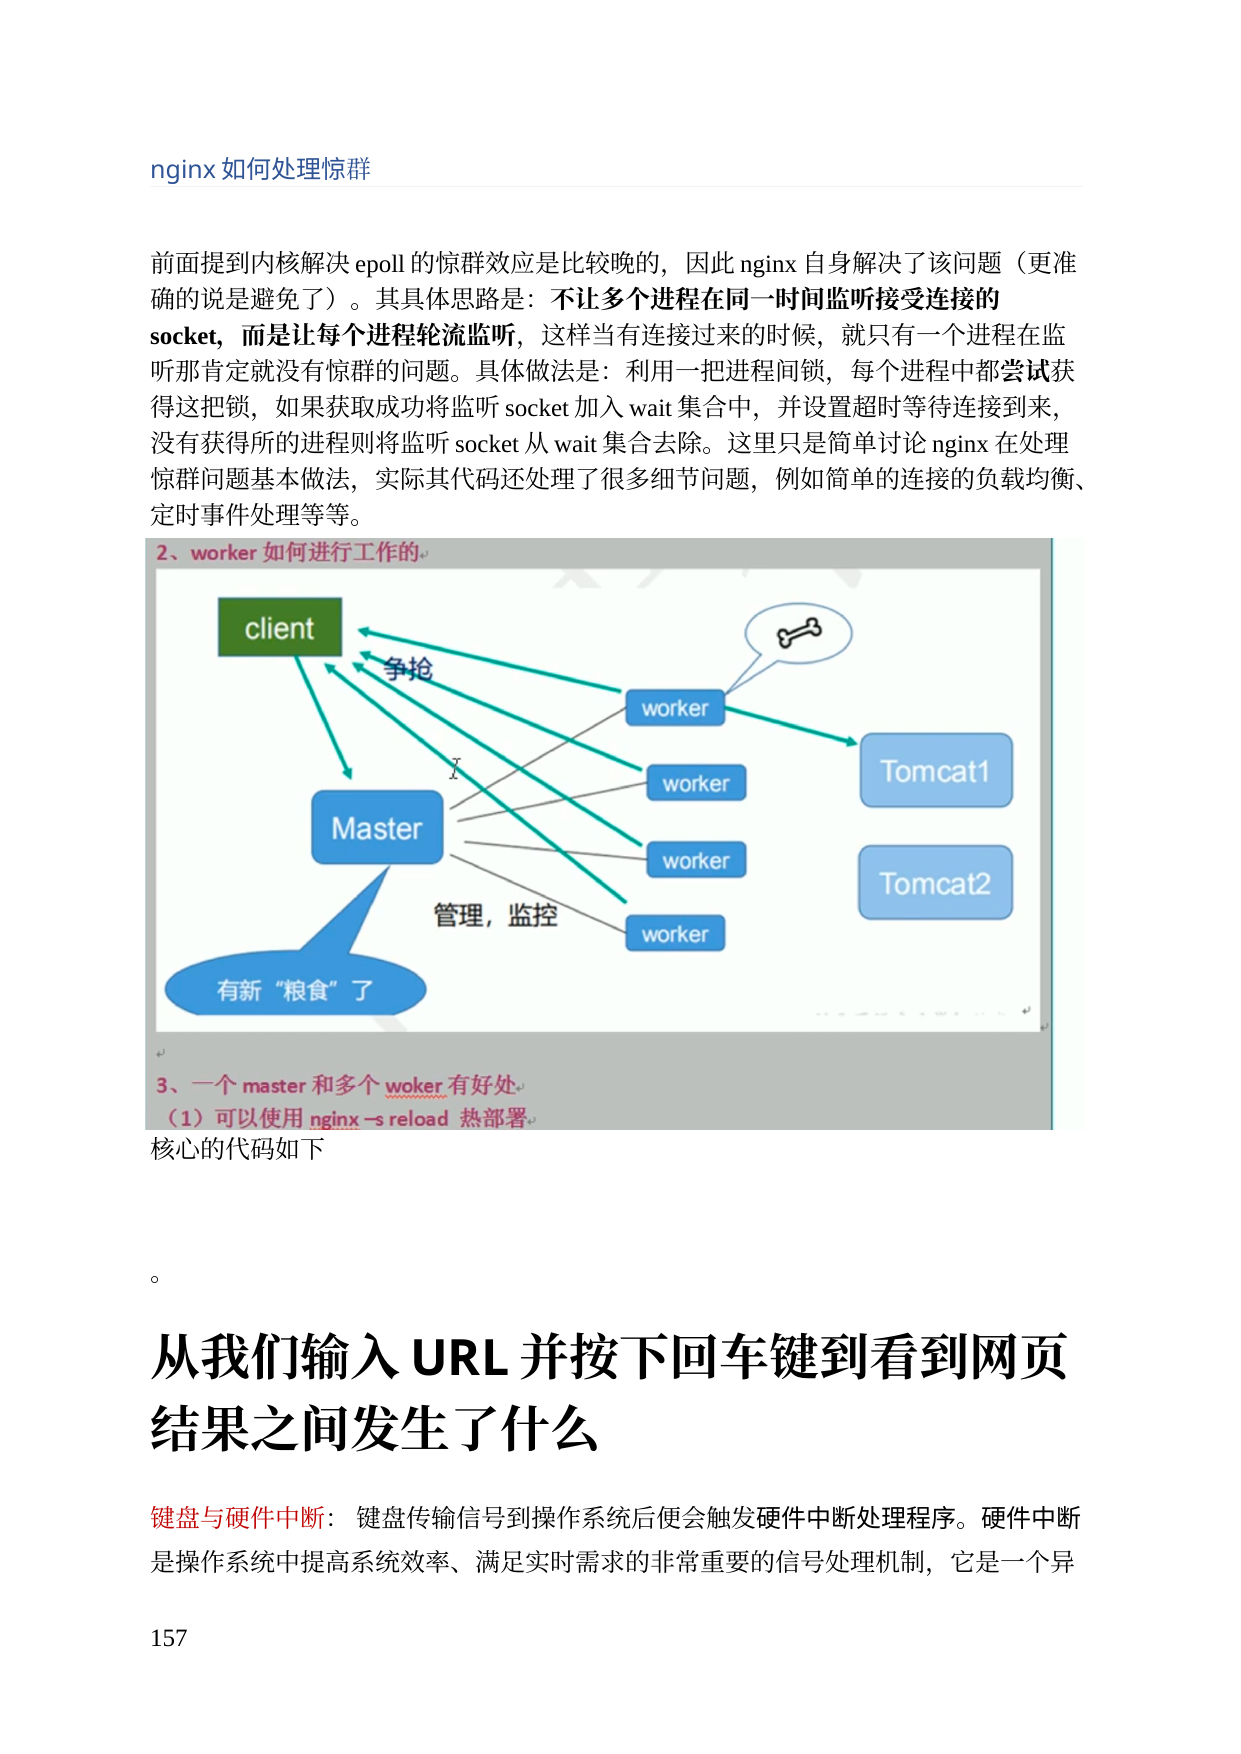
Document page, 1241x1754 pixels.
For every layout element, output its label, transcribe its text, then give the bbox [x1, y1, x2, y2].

subtitle nginx如何处理惊群 [150, 150, 1090, 186]
subtitle 从我们输入URL并按下回车键到看到网页结果之间发生了什么 [150, 1317, 1090, 1462]
picture [145, 538, 1085, 1130]
text 。 [150, 1195, 1090, 1288]
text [150, 1491, 1090, 1578]
